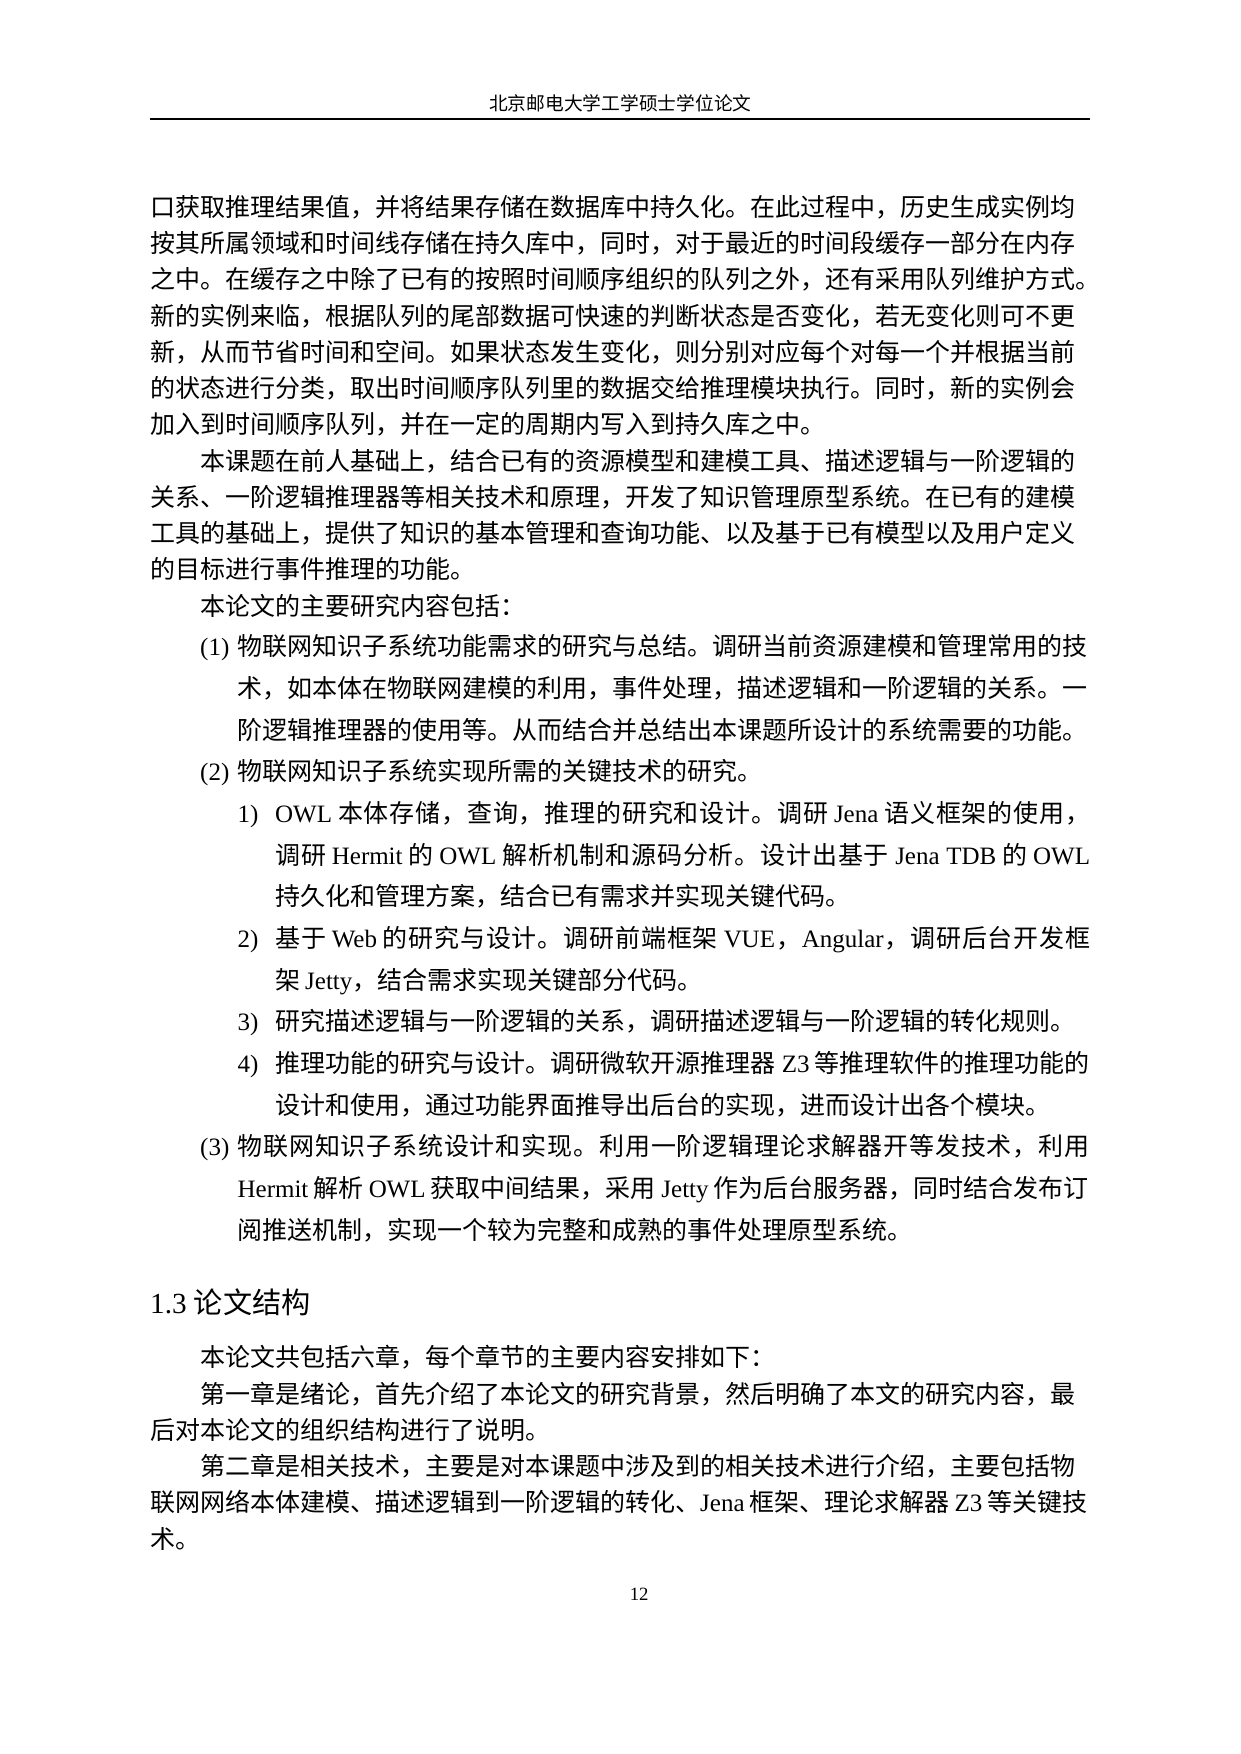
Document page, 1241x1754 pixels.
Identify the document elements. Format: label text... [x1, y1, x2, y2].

list 物联网知识子系统功能需求的研究与总结。调研当前资源建模和管理常用的技术，如本体在物联网建模的利用，事件处理，描述逻辑和一阶逻辑的关系。一阶逻辑推理器的使用等。从而结合并总结出本课题所设计的系统需要的功能。 [200, 622, 1090, 747]
list 推理功能的研究与设计。调研微软开源推理器Z3等推理软件的推理功能的设计和使用，通过功能界面推导出后台的实现，进而设计出各个模块。 [237, 1039, 1090, 1122]
subtitle 1.3 论文结构 [150, 1280, 1090, 1322]
text 本课题在前人基础上，结合已有的资源模型和建模工具、描述逻辑与一阶逻辑的关系、一阶逻辑推理器等相关技术和原理，开发了知识管理原型系统。在已有的建模工具的基础上，提供了知识的基本管理和查询功能、以及基于已有模型以及用户定义的目标进行事件推理的功能。 [150, 441, 1090, 586]
list OWL本体存储，查询，推理的研究和设计。调研Jena语义框架的使用，调研Hermit的OWL解析机制和源码分析。设计出基于Jena TDB的OWL持久化和管理方案，结合已有需求并实现关键代码。 [237, 789, 1090, 914]
text 第一章是绪论，首先介绍了本论文的研究背景，然后明确了本文的研究内容，最后对本论文的组织结构进行了说明。 [150, 1374, 1090, 1447]
list 物联网知识子系统实现所需的关键技术的研究。 [200, 747, 1090, 789]
list 物联网知识子系统设计和实现。利用一阶逻辑理论求解器开等发技术，利用Hermit解析OWL获取中间结果，采用Jetty作为后台服务器，同时结合发布订阅推送机制，实现一个较为完整和成熟的事件处理原型系统。 [200, 1122, 1090, 1247]
text 第二章是相关技术，主要是对本课题中涉及到的相关技术进行介绍，主要包括物联网网络本体建模、描述逻辑到一阶逻辑的转化、Jena框架、理论求解器Z3等关键技术。 [150, 1447, 1090, 1555]
text 本论文的主要研究内容包括： [150, 586, 1090, 622]
text 本论文共包括六章，每个章节的主要内容安排如下： [150, 1338, 1090, 1374]
list 研究描述逻辑与一阶逻辑的关系，调研描述逻辑与一阶逻辑的转化规则。 [237, 997, 1090, 1039]
list 基于Web的研究与设计。调研前端框架VUE，Angular，调研后台开发框架Jetty，结合需求实现关键部分代码。 [237, 914, 1090, 997]
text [150, 187, 1090, 441]
